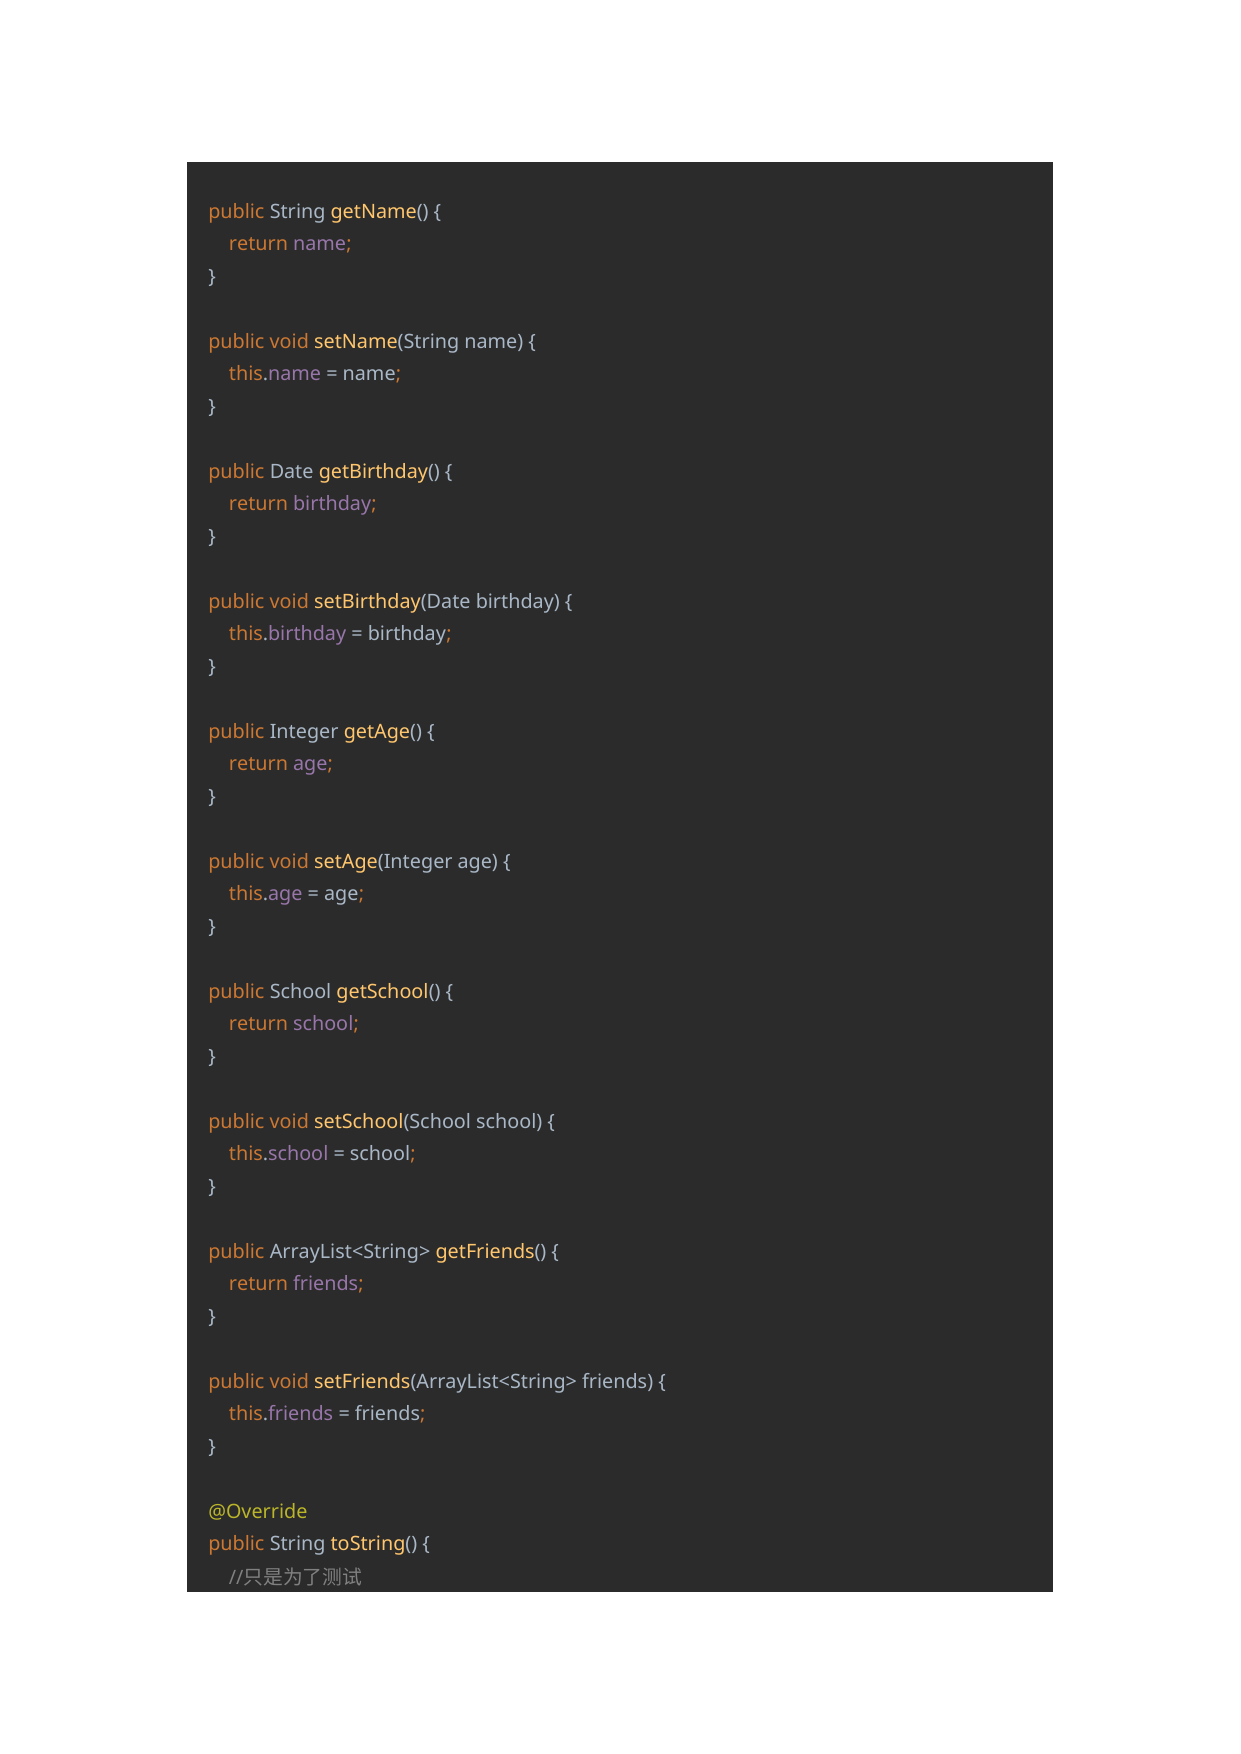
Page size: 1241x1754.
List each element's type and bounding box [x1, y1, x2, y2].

text [187, 162, 1053, 1592]
